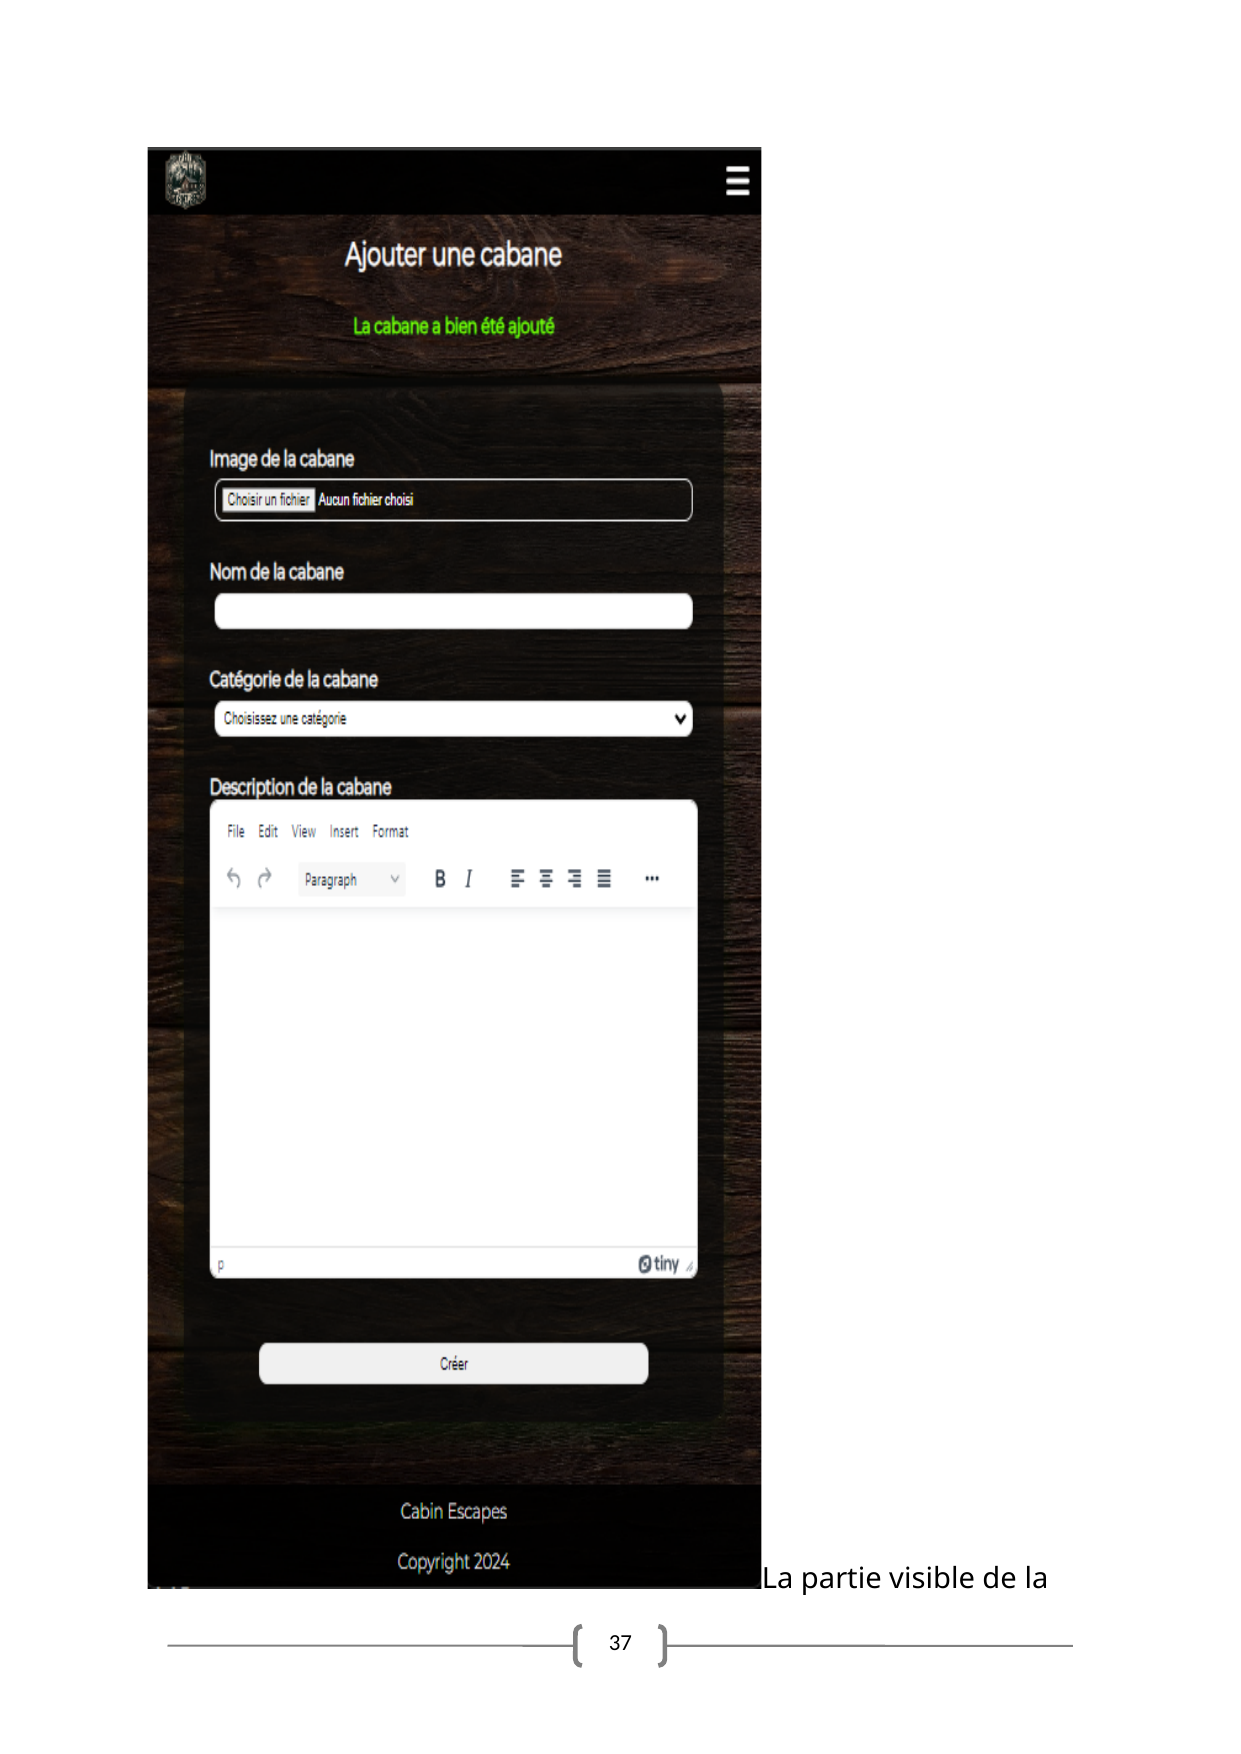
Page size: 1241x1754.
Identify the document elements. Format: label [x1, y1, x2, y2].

picture [147, 147, 762, 1589]
text [148, 148, 1093, 1597]
